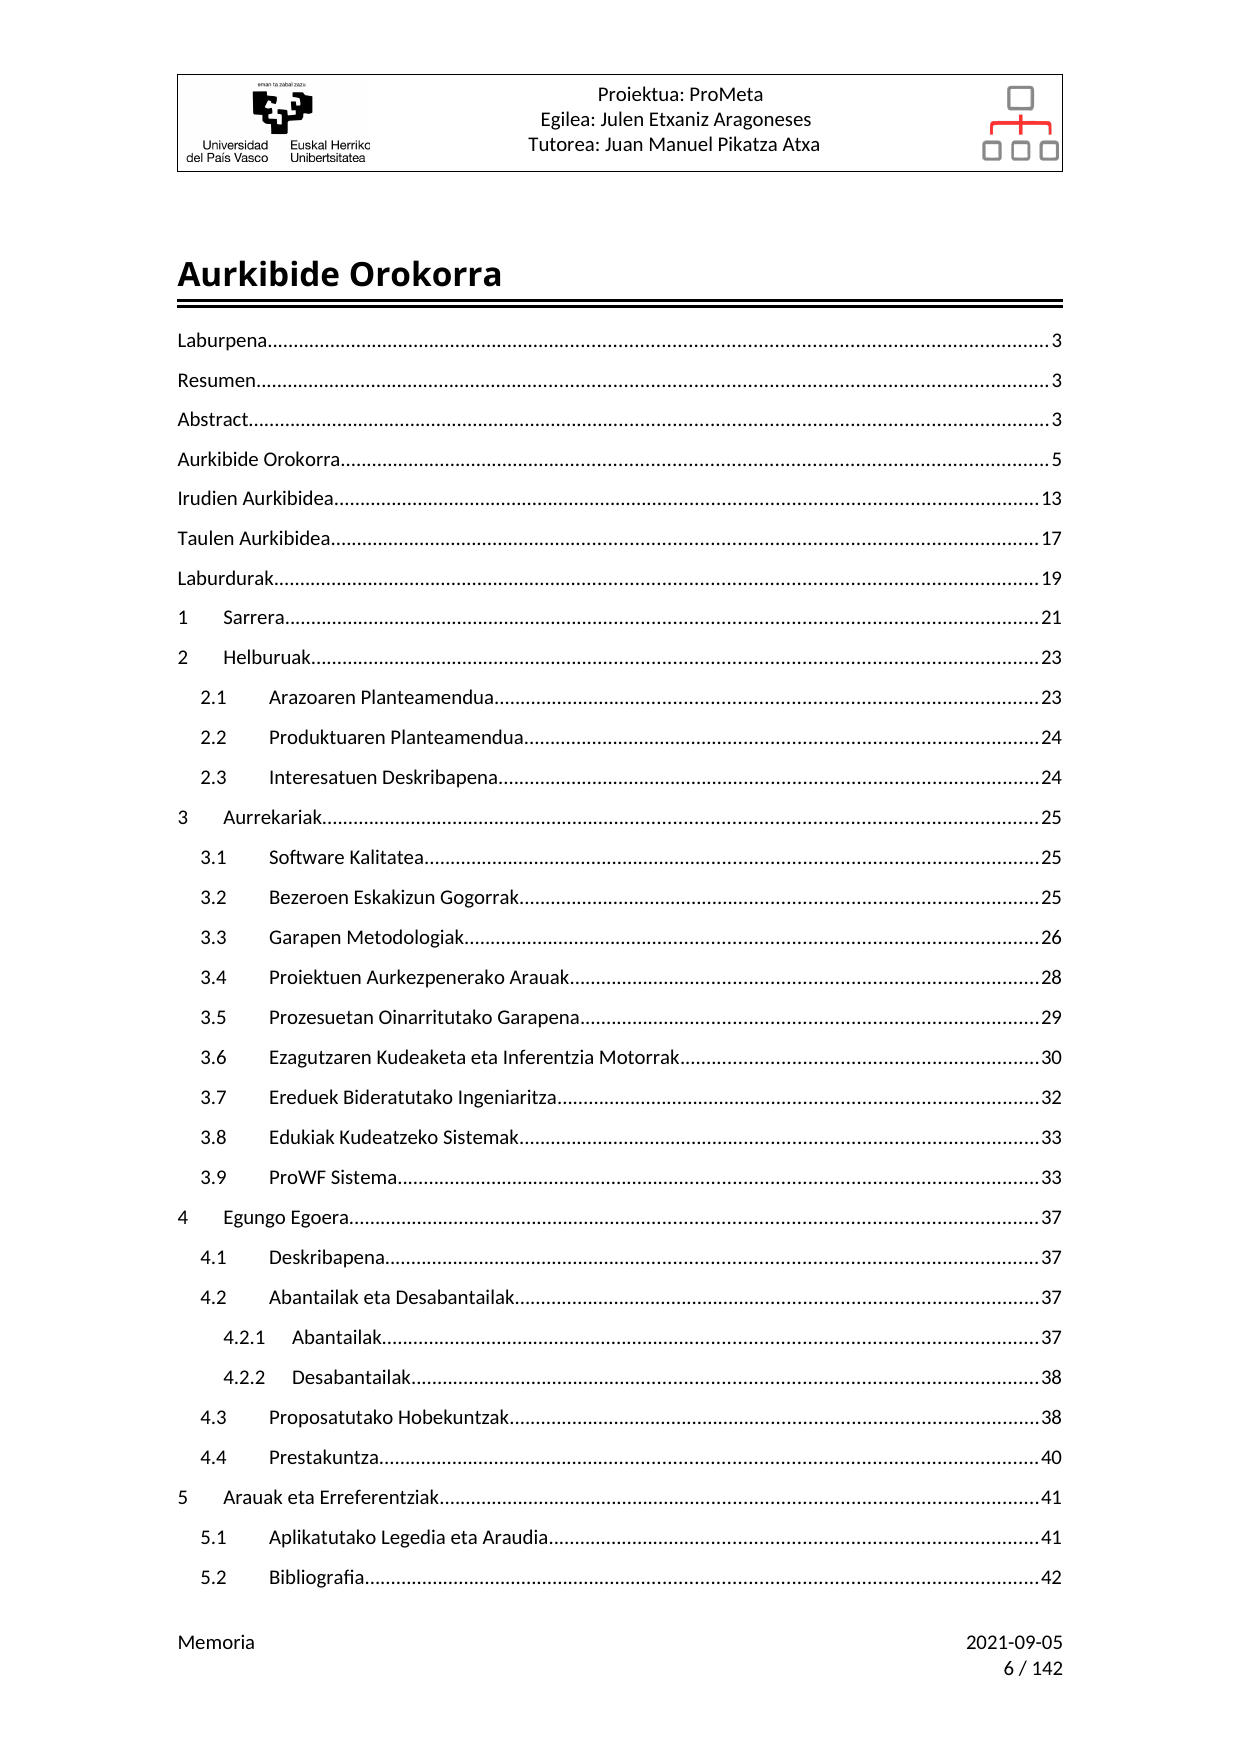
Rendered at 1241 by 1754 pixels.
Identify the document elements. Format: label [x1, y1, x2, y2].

picture [978, 80, 1060, 162]
picture [182, 81, 370, 162]
